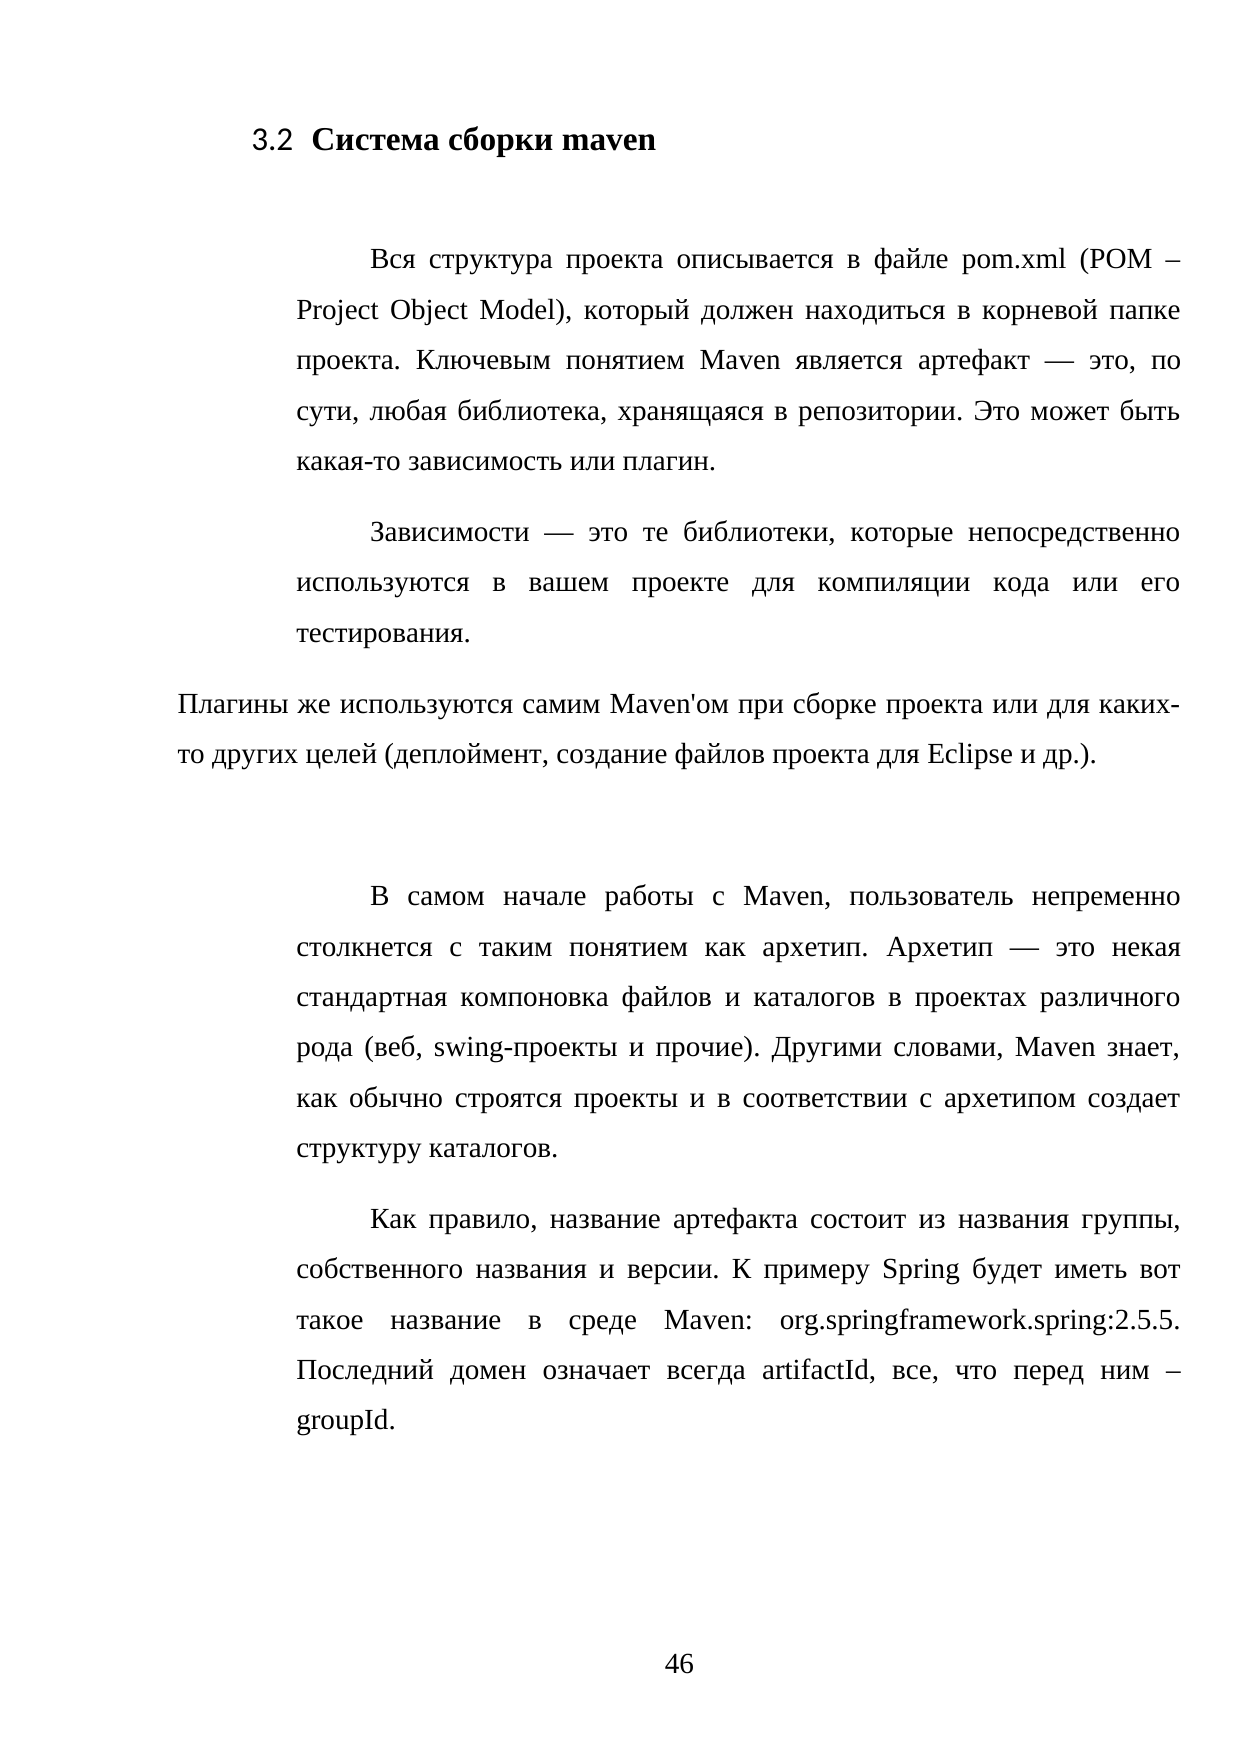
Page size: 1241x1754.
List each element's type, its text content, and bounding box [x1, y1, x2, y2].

text В самом начале работы с Maven, пользователь непременно столкнется с таким понятием как архетип. Архетип — это некая стандартная компоновка файлов и каталогов в проектах различного рода (веб, swing-проекты и прочие). Другими словами, Maven знает, как обычно строятся проекты и в соответствии с архетипом создает структуру каталогов. [296, 878, 1181, 1163]
text Плагины же используются самим Maven'ом при сборке проекта или для каких-то других целей (деплоймент, создание файлов проекта для Eclipse и др.). [177, 686, 1181, 770]
text Зависимости — это те библиотеки, которые непосредственно используются в вашем проекте для компиляции кода или его тестирования. [296, 514, 1181, 648]
subtitle Система сборки maven [251, 118, 1181, 159]
text Вся структура проекта описывается в файле pom.xml (POM – Project Object Model), который должен находиться в корневой папке проекта. Ключевым понятием Maven является артефакт — это, по сути, любая библиотека, хранящаяся в репозитории. Это может быть какая-то зависимость или плагин. [296, 242, 1181, 476]
text Как правило, название артефакта состоит из названия группы, собственного названия и версии. К примеру Spring будет иметь вот такое название в среде Maven: org.springframework.spring:2.5.5. Последний домен означает всегда artifactId, все, что перед ним – groupId. [296, 1201, 1181, 1436]
